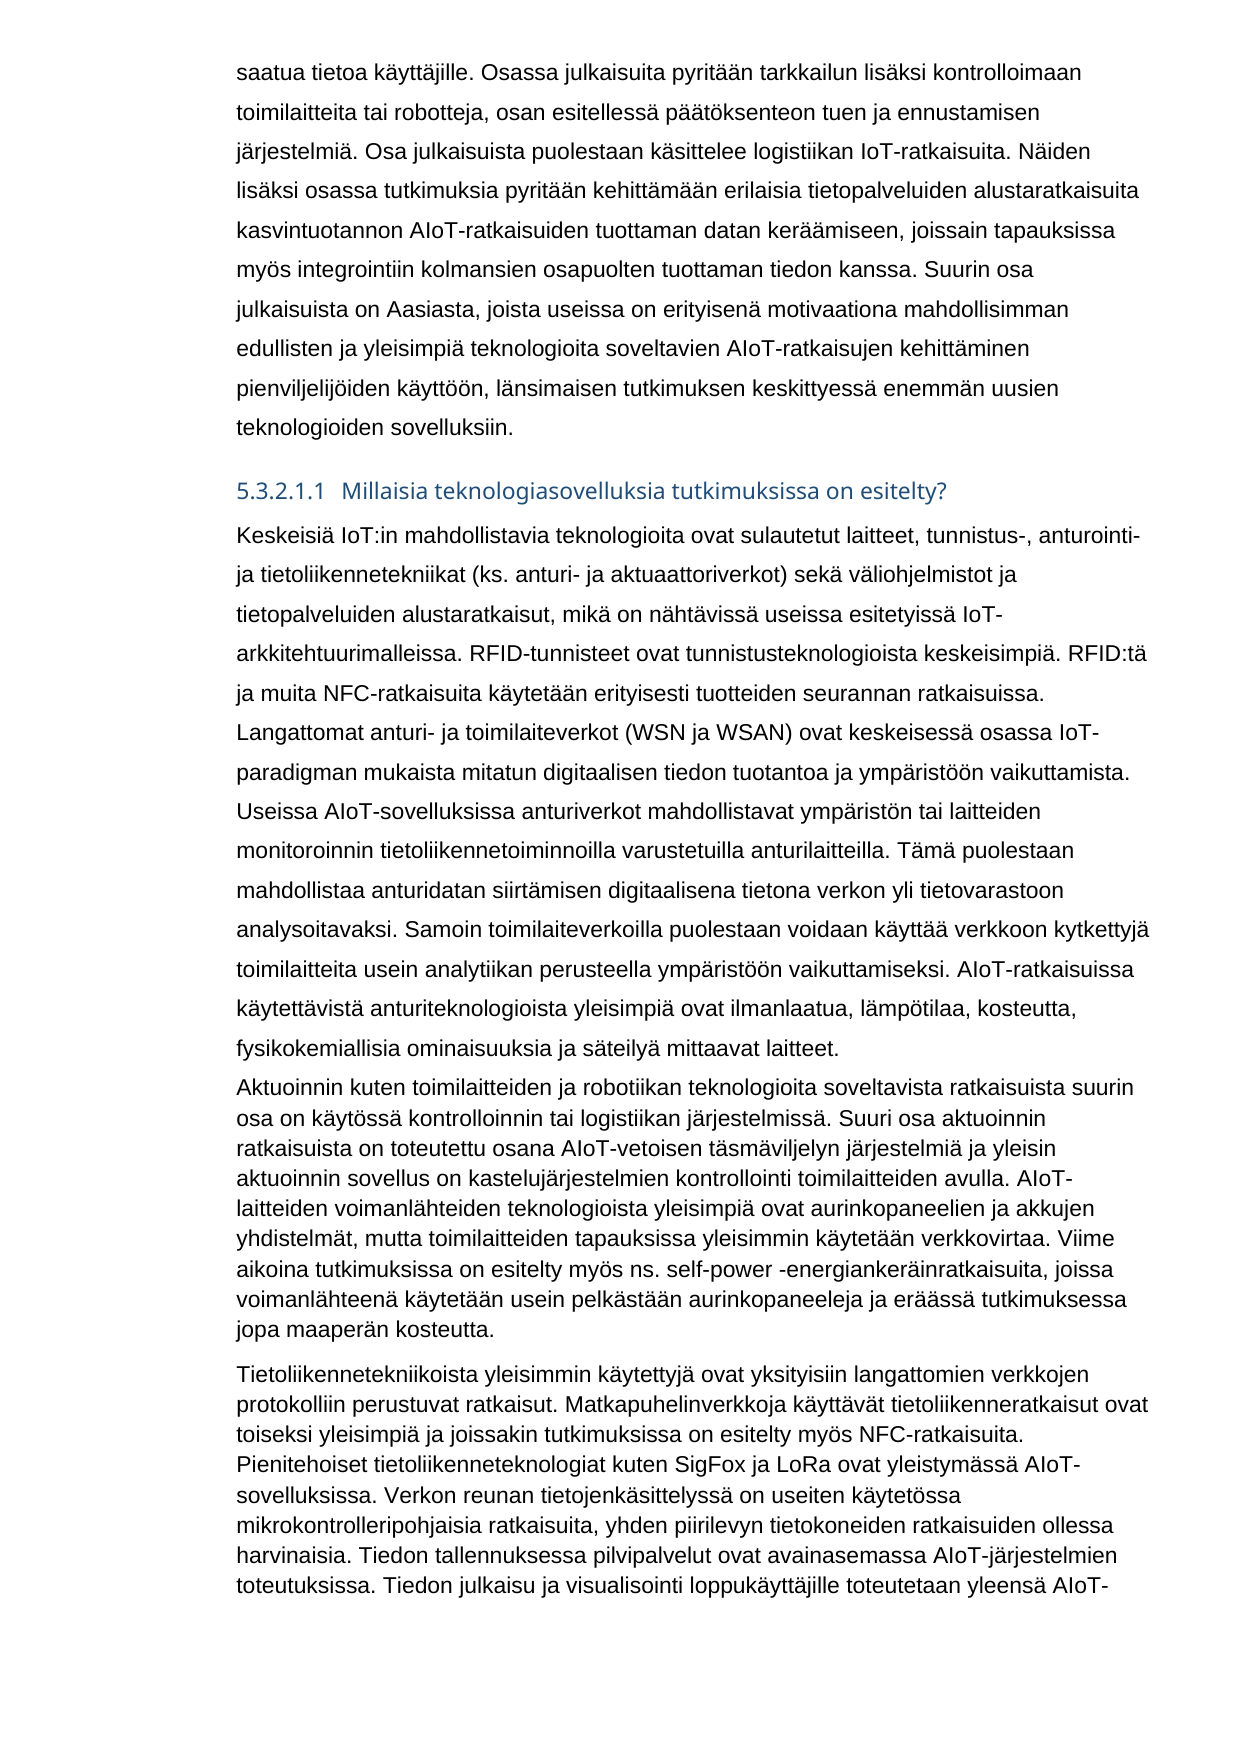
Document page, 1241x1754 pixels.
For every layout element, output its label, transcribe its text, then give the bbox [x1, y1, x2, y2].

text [236, 1361, 1152, 1598]
subtitle Millaisia teknologiasovelluksia tutkimuksissa on esitelty? [236, 475, 1152, 506]
text Aktuoinnin kuten toimilaitteiden ja robotiikan teknologioita soveltavista ratkaisuista suurin osa on käytössä kontrolloinnin tai logistiikan järjestelmissä. Suuri osa aktuoinnin ratkaisuista on toteutettu osana AIoT-vetoisen täsmäviljelyn järjestelmiä ja yleisin aktuoinnin sovellus on kastelujärjestelmien kontrollointi toimilaitteiden avulla. AIoT-laitteiden voimanlähteiden teknologioista yleisimpiä ovat aurinkopaneelien ja akkujen yhdistelmät, mutta toimilaitteiden tapauksissa yleisimmin käytetään verkkovirtaa. Viime aikoina tutkimuksissa on esitelty myös ns. self-power -energiankeräinratkaisuita, joissa voimanlähteenä käytetään usein pelkästään aurinkopaneeleja ja eräässä tutkimuksessa jopa maaperän kosteutta. [236, 1074, 1152, 1342]
